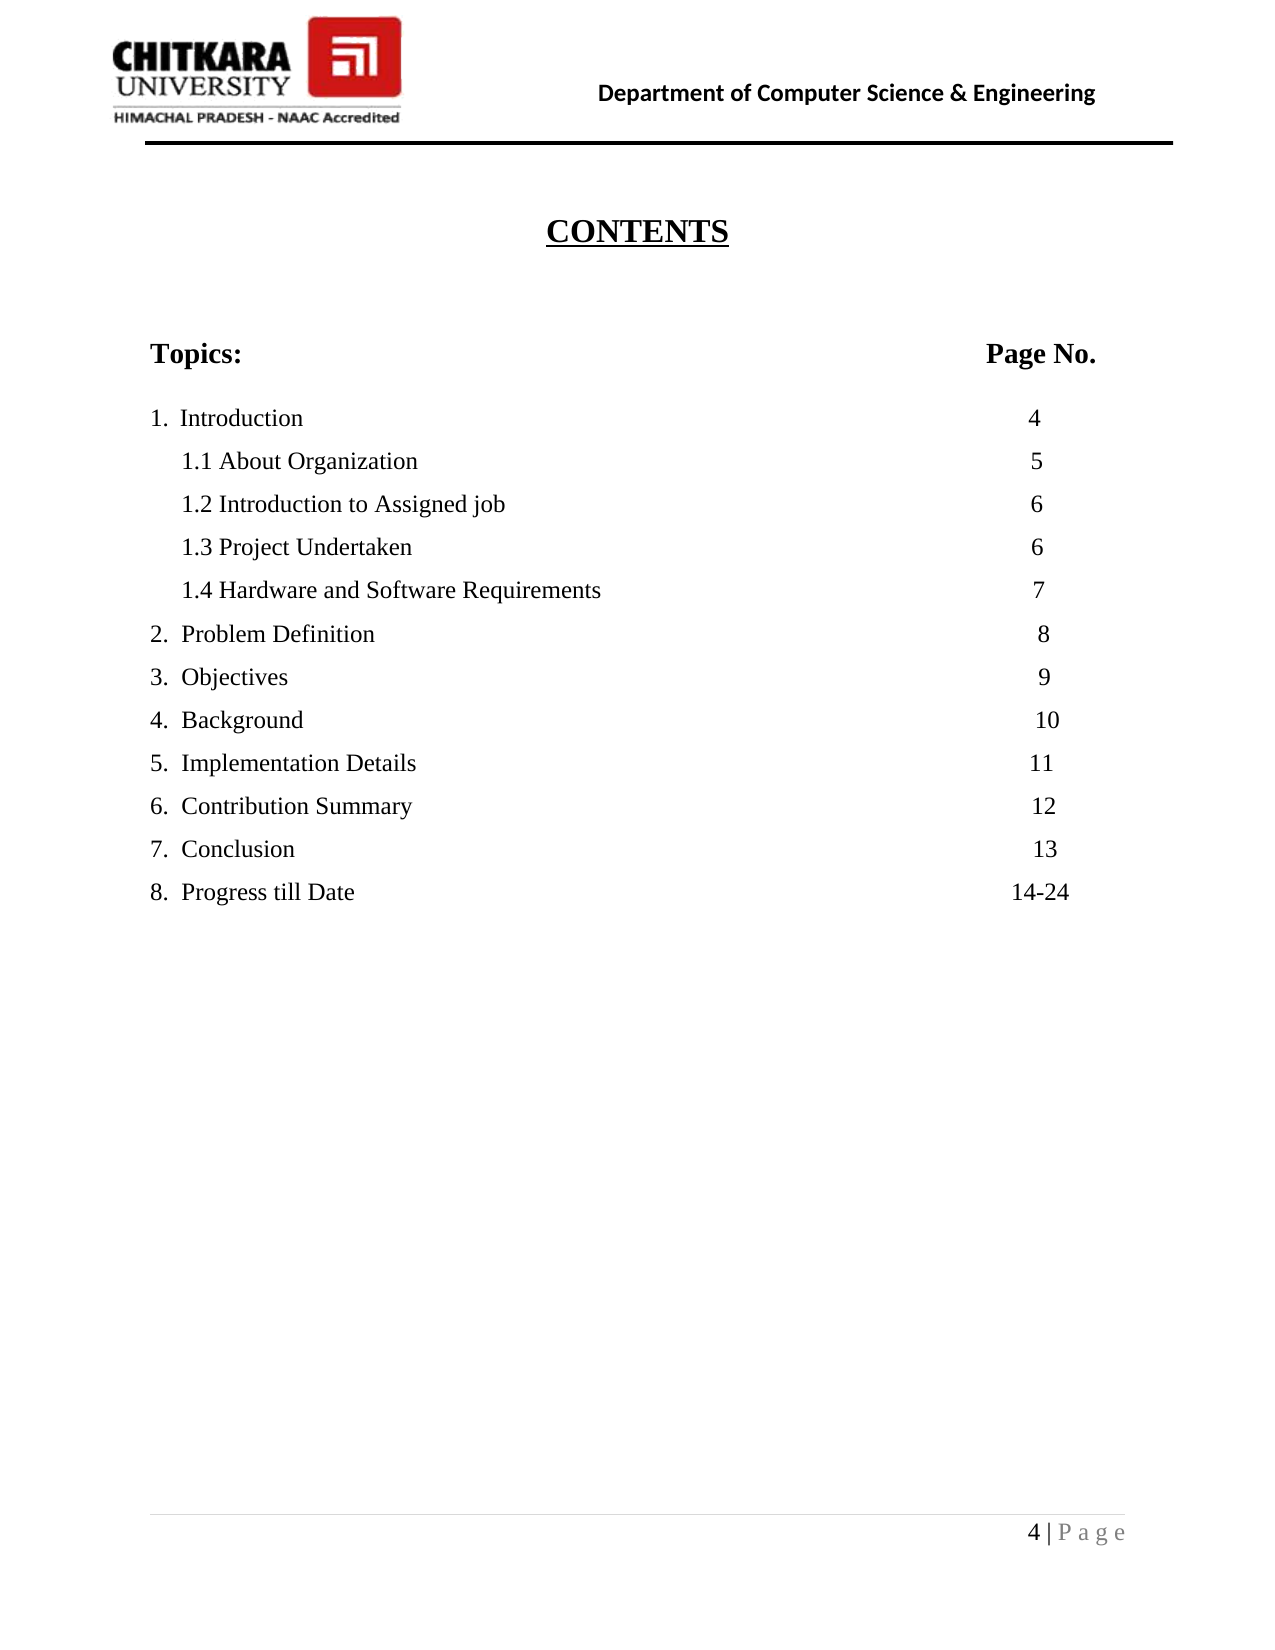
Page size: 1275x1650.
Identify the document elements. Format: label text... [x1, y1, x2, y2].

picture [97, 15, 408, 129]
list 6. Contribution Summary 12 [150, 791, 1125, 820]
list 7. Conclusion 13 [150, 834, 1125, 863]
list 1.4 Hardware and Software Requirements 7 [150, 576, 1125, 604]
list 1.2 Introduction to Assigned job 6 [150, 489, 1125, 518]
list 8. Progress till Date 14-24 [150, 877, 1125, 906]
list 5. Implementation Details 11 [150, 748, 1125, 777]
text Topics: Page No. [150, 336, 1125, 370]
subtitle CONTENTS [150, 212, 1125, 250]
list Introduction 4 [150, 403, 1125, 432]
list 2. Problem Definition 8 [150, 619, 1125, 647]
list 1.3 Project Undertaken 6 [150, 532, 1125, 561]
list 1.1 About Organization 5 [150, 446, 1125, 475]
list 3. Objectives 9 [150, 662, 1125, 691]
picture [145, 141, 1174, 145]
list 4. Background 10 [150, 705, 1125, 734]
